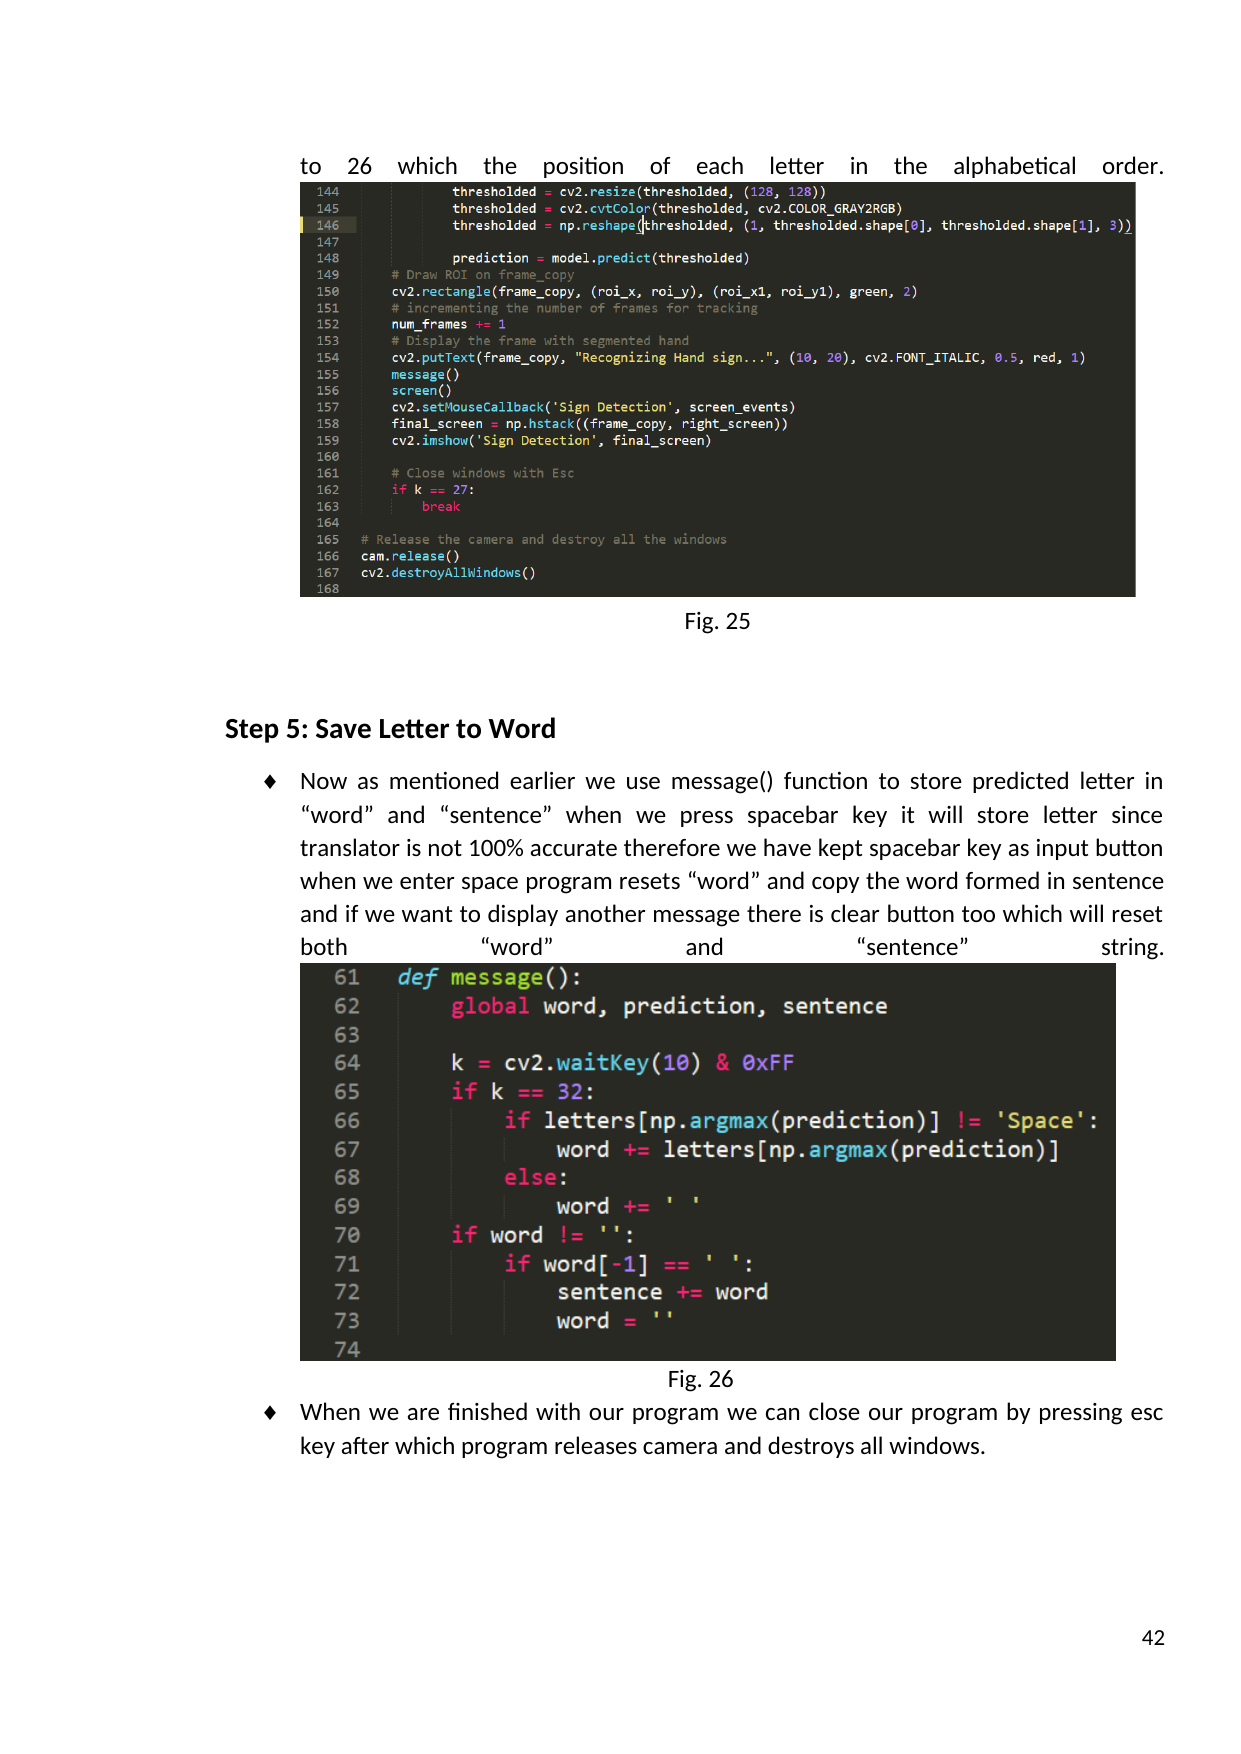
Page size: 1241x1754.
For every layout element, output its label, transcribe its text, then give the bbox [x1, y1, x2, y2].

picture [300, 182, 1136, 597]
picture [300, 963, 1116, 1361]
list Fig. 26 [300, 1363, 1165, 1394]
text Step 5: Save Letter to Word [225, 710, 1165, 745]
list When we are finished with our program we can close our program by pressing esc key after which program releases camera and destroys all windows. [262, 1396, 1165, 1461]
list Fig. 25 [300, 605, 1165, 636]
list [262, 150, 1165, 603]
